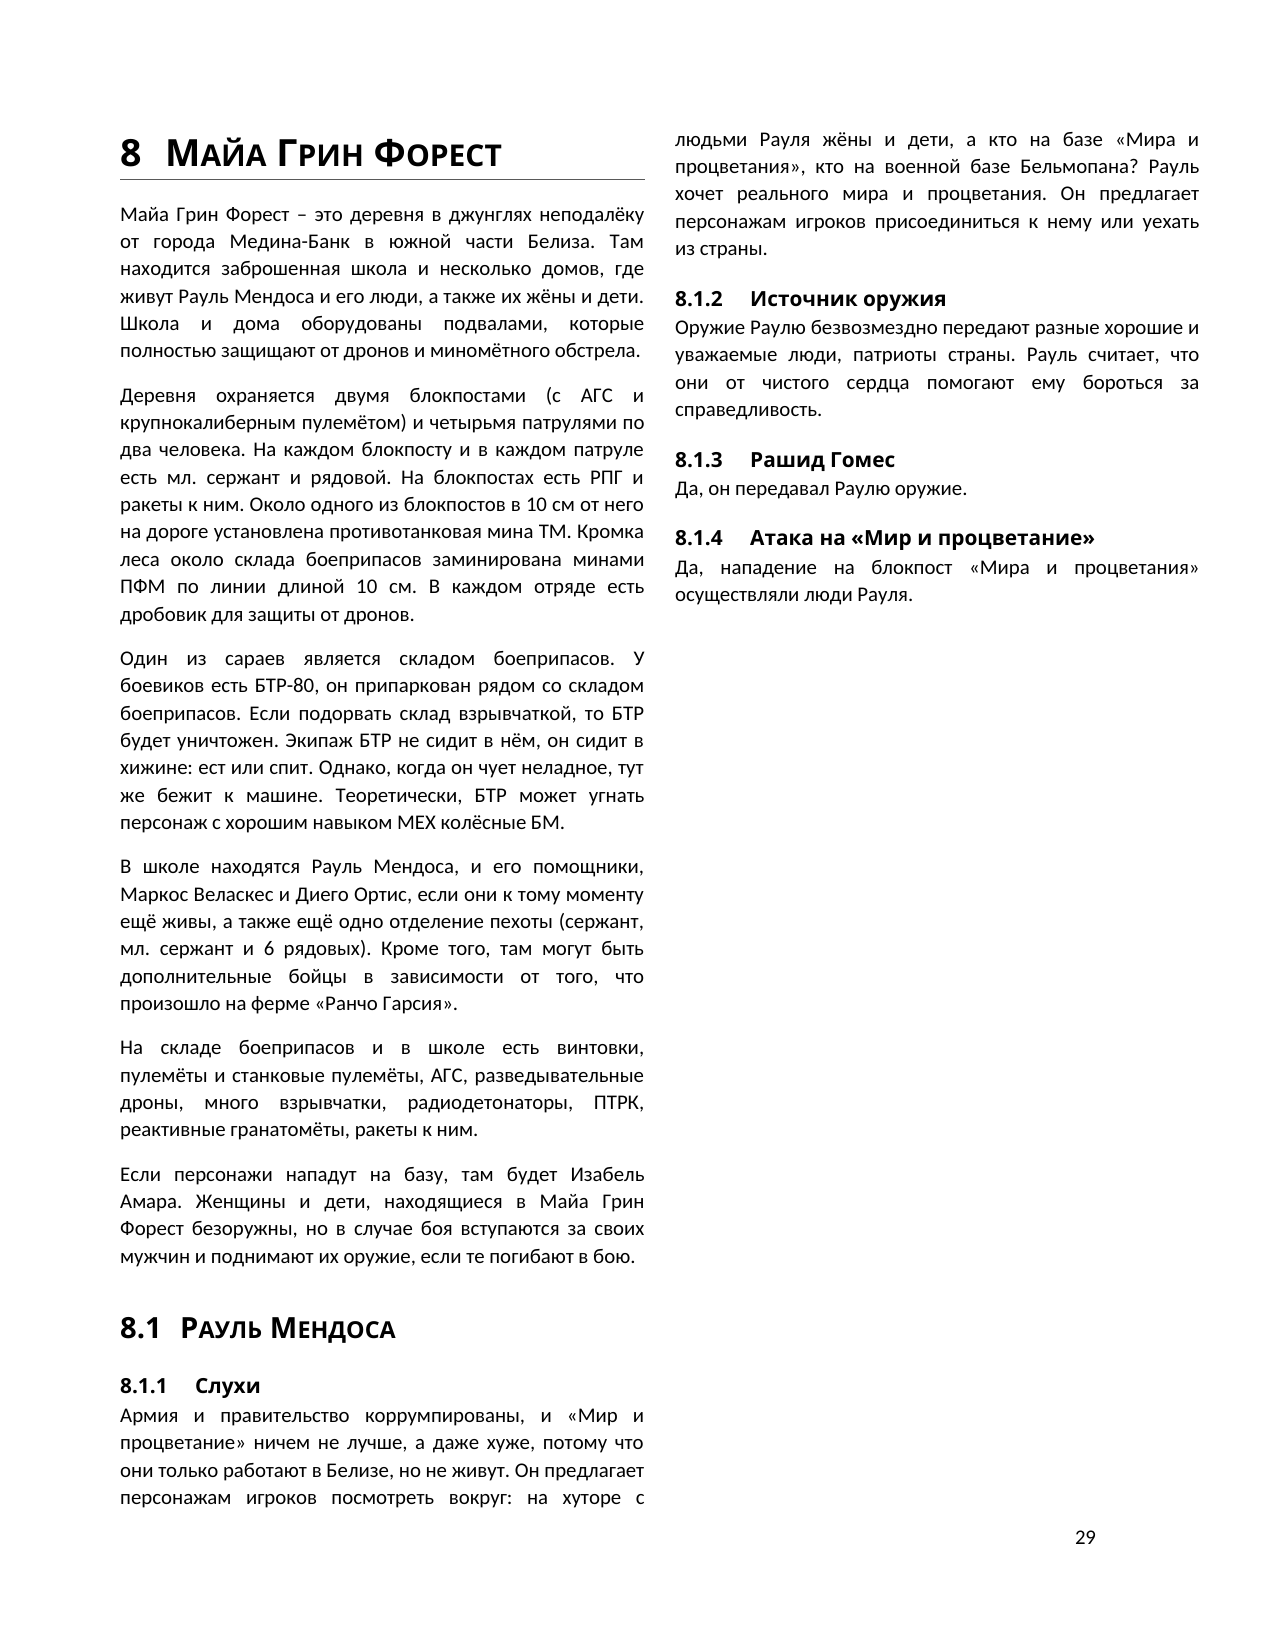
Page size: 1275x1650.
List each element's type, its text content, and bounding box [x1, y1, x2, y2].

subtitle Майа Грин Форест [120, 126, 645, 179]
subtitle Источник оружия [675, 284, 1200, 312]
text Армия и правительство коррумпированы, и «Мир и процветание» ничем не лучше, а даже хуже, потому что они только работают в Белизе, но не живут. Он предлагает персонажам игроков посмотреть вокруг: на хуторе с людьми Рауля жёны и дети, а кто на базе «Мира и процветания», кто на военной базе Бельмопана? Рауль хочет реального мира и процветания. Он предлагает персонажам игроков присоединиться к нему или уехать из страны. [120, 1402, 645, 1510]
text На складе боеприпасов и в школе есть винтовки, пулемёты и станковые пулемёты, АГС, разведывательные дроны, много взрывчатки, радиодетонаторы, ПТРК, реактивные гранатомёты, ракеты к ним. [120, 1034, 645, 1142]
text Один из сараев является складом боеприпасов. У боевиков есть БТР-80, он припаркован рядом со складом боеприпасов. Если подорвать склад взрывчаткой, то БТР будет уничтожен. Экипаж БТР не сидит в нём, он сидит в хижине: ест или спит. Однако, когда он чует неладное, тут же бежит к машине. Теоретически, БТР может угнать персонаж с хорошим навыком МЕХ колёсные БМ. [120, 645, 645, 835]
text Армия и правительство коррумпированы, и «Мир и процветание» ничем не лучше, а даже хуже, потому что они только работают в Белизе, но не живут. Он предлагает персонажам игроков посмотреть вокруг: на хуторе с людьми Рауля жёны и дети, а кто на базе «Мира и процветания», кто на военной базе Бельмопана? Рауль хочет реального мира и процветания. Он предлагает персонажам игроков присоединиться к нему или уехать из страны. [675, 126, 1200, 261]
text В школе находятся Рауль Мендоса, и его помощники, Маркос Веласкес и Диего Ортис, если они к тому моменту ещё живы, а также ещё одно отделение пехоты (сержант, мл. сержант и 6 рядовых). Кроме того, там могут быть дополнительные бойцы в зависимости от того, что произошло на ферме «Ранчо Гарсия». [120, 853, 645, 1016]
text Да, нападение на блокпост «Мира и процветания» осуществляли люди Рауля. [675, 554, 1200, 607]
text Оружие Раулю безвозмездно передают разные хорошие и уважаемые люди, патриоты страны. Рауль считает, что они от чистого сердца помогают ему бороться за справедливость. [675, 314, 1200, 422]
text Деревня охраняется двумя блокпостами (с АГС и крупнокалиберным пулемётом) и четырьмя патрулями по два человека. На каждом блокпосту и в каждом патруле есть мл. сержант и рядовой. На блокпостах есть РПГ и ракеты к ним. Около одного из блокпостов в 10 см от него на дороге установлена противотанковая мина ТМ. Кромка леса около склада боеприпасов заминирована минами ПФМ по линии длиной 10 см. В каждом отряде есть дробовик для защиты от дронов. [120, 382, 645, 626]
subtitle Рашид Гомес [675, 445, 1200, 473]
text Майа Грин Форест – это деревня в джунглях неподалёку от города Медина-Банк в южной части Белиза. Там находится заброшенная школа и несколько домов, где живут Рауль Мендоса и его люди, а также их жёны и дети. Школа и дома оборудованы подвалами, которые полностью защищают от дронов и миномётного обстрела. [120, 201, 645, 363]
text Да, он передавал Раулю оружие. [675, 475, 1200, 501]
subtitle Слухи [120, 1371, 645, 1400]
subtitle Рауль Мендоса [120, 1308, 645, 1347]
text Если персонажи нападут на базу, там будет Изабель Амара. Женщины и дети, находящиеся в Майа Грин Форест безоружны, но в случае боя вступаются за своих мужчин и поднимают их оружие, если те погибают в бою. [120, 1161, 645, 1268]
subtitle Атака на «Мир и процветание» [675, 523, 1200, 552]
